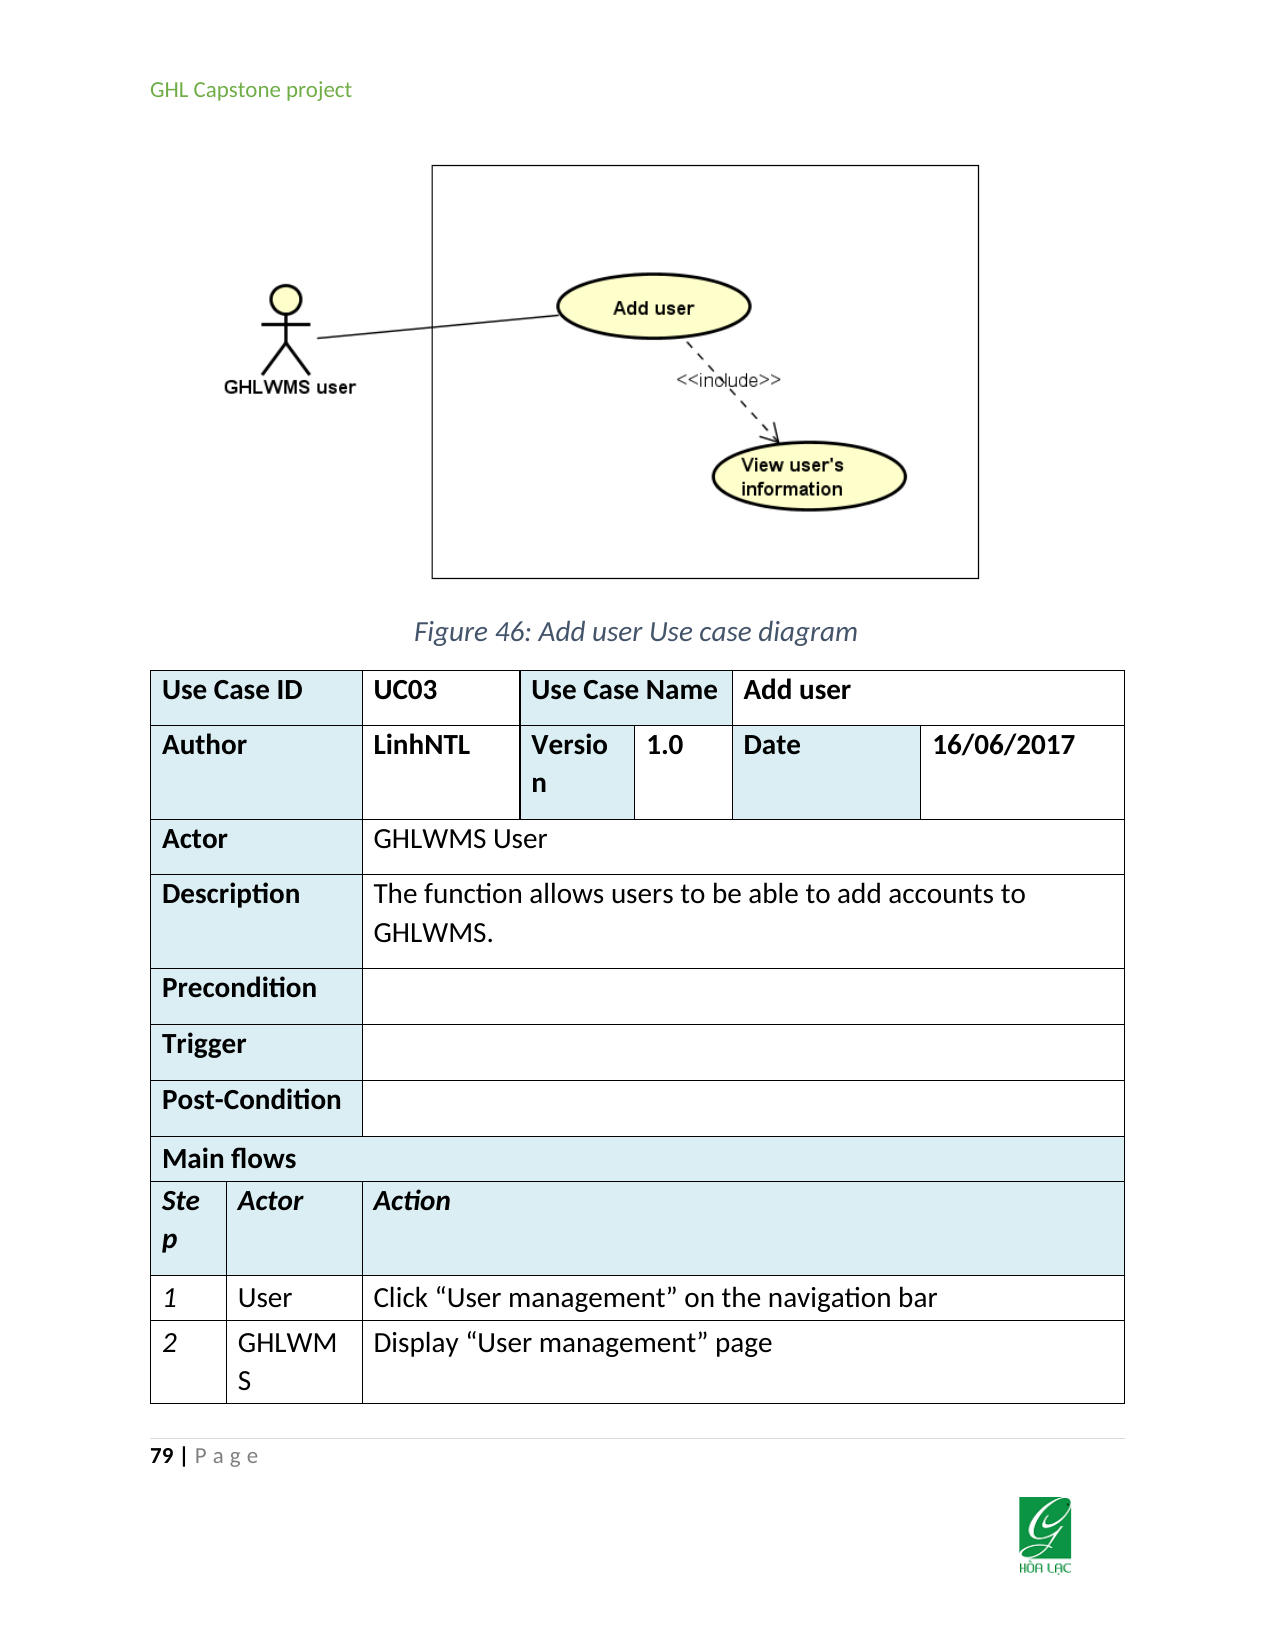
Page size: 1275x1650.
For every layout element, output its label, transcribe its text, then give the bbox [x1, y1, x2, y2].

table_cell Precondition [151, 969, 362, 1024]
table_cell Post-Condition [151, 1081, 362, 1136]
table_cell Actor [151, 820, 362, 874]
table_cell GHLWMS User [363, 820, 1124, 874]
table_cell 1.0 [635, 726, 732, 819]
table_cell Trigger [151, 1025, 362, 1080]
table_cell Action [363, 1182, 1124, 1275]
table_cell LinhNTL [363, 726, 519, 819]
table_cell Version [521, 726, 634, 819]
table_cell Author [151, 726, 362, 819]
picture [1019, 1497, 1072, 1575]
table_cell Display “User management” page [363, 1321, 1124, 1403]
picture [202, 150, 994, 594]
table_cell 1 [151, 1276, 226, 1320]
table_cell Click “User management” on the navigation bar [363, 1276, 1124, 1320]
table_cell User [227, 1276, 362, 1320]
table_cell GHLWMS [227, 1321, 362, 1403]
table_cell 2 [151, 1321, 226, 1403]
table_cell Actor [227, 1182, 362, 1275]
table_header Add user [733, 671, 1124, 725]
table_cell [363, 969, 1124, 1024]
table_cell 16/06/2017 [921, 726, 1124, 819]
table_header Use Case Name [521, 671, 732, 725]
table_cell Description [151, 875, 362, 968]
table_cell [363, 1081, 1124, 1136]
table_cell The function allows users to be able to add accounts to GHLWMS. [363, 875, 1124, 968]
table_cell Date [733, 726, 920, 819]
table_cell Main flows [151, 1137, 1124, 1181]
table_cell Step [151, 1182, 226, 1275]
table_cell [363, 1025, 1124, 1080]
table_header UC03 [363, 671, 519, 725]
table_header Use Case ID [151, 671, 362, 725]
